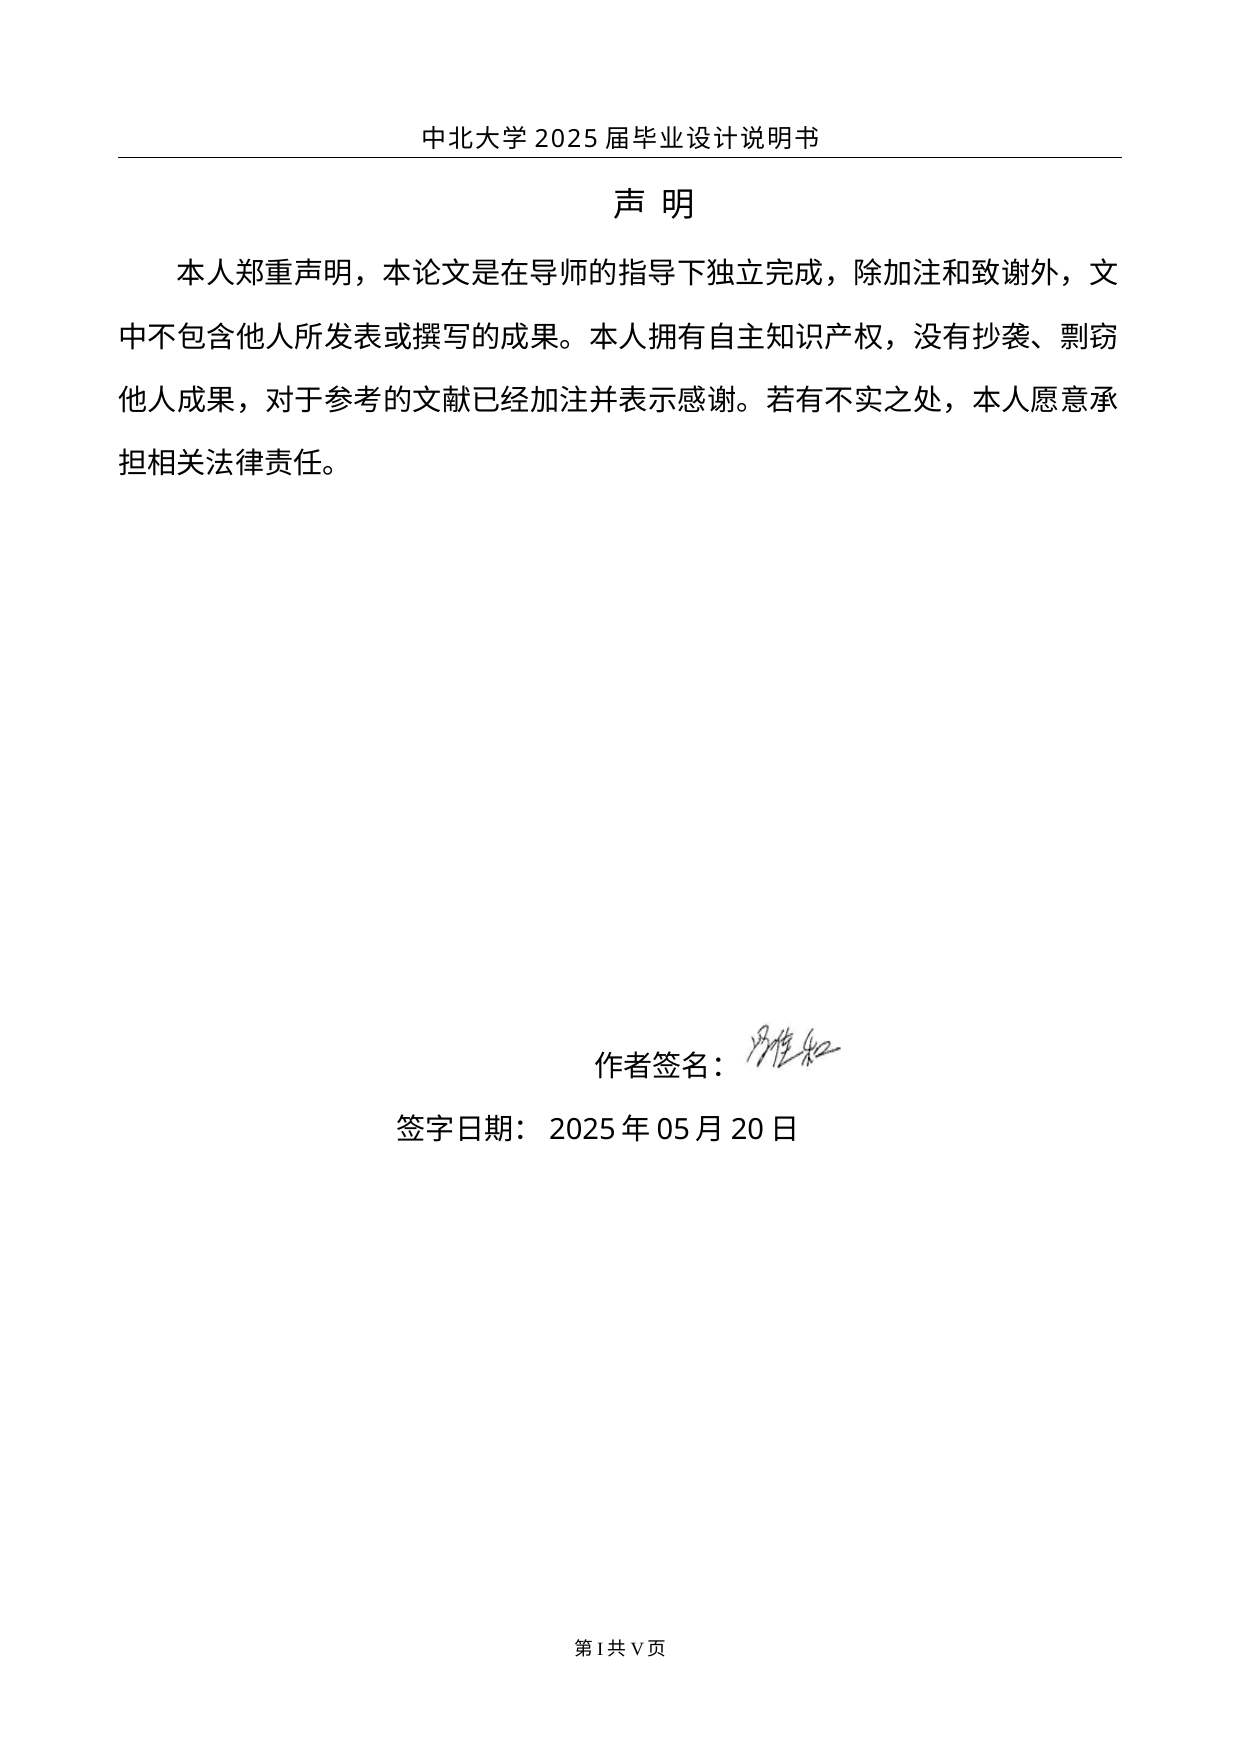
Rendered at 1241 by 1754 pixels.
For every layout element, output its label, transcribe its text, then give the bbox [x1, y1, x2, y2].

text 作者签名： [118, 1022, 1093, 1084]
text 本人郑重声明，本论文是在导师的指导下独立完成，除加注和致谢外，文中不包含他人所发表或撰写的成果。本人拥有自主知识产权，没有抄袭、剽窃他人成果，对于参考的文献已经加注并表示感谢。若有不实之处，本人愿意承担相关法律责任。 [118, 250, 1122, 482]
picture [739, 1021, 843, 1076]
text 声 明 [118, 183, 1122, 225]
text 签字日期： 2025年05月20日 [118, 1106, 1122, 1148]
